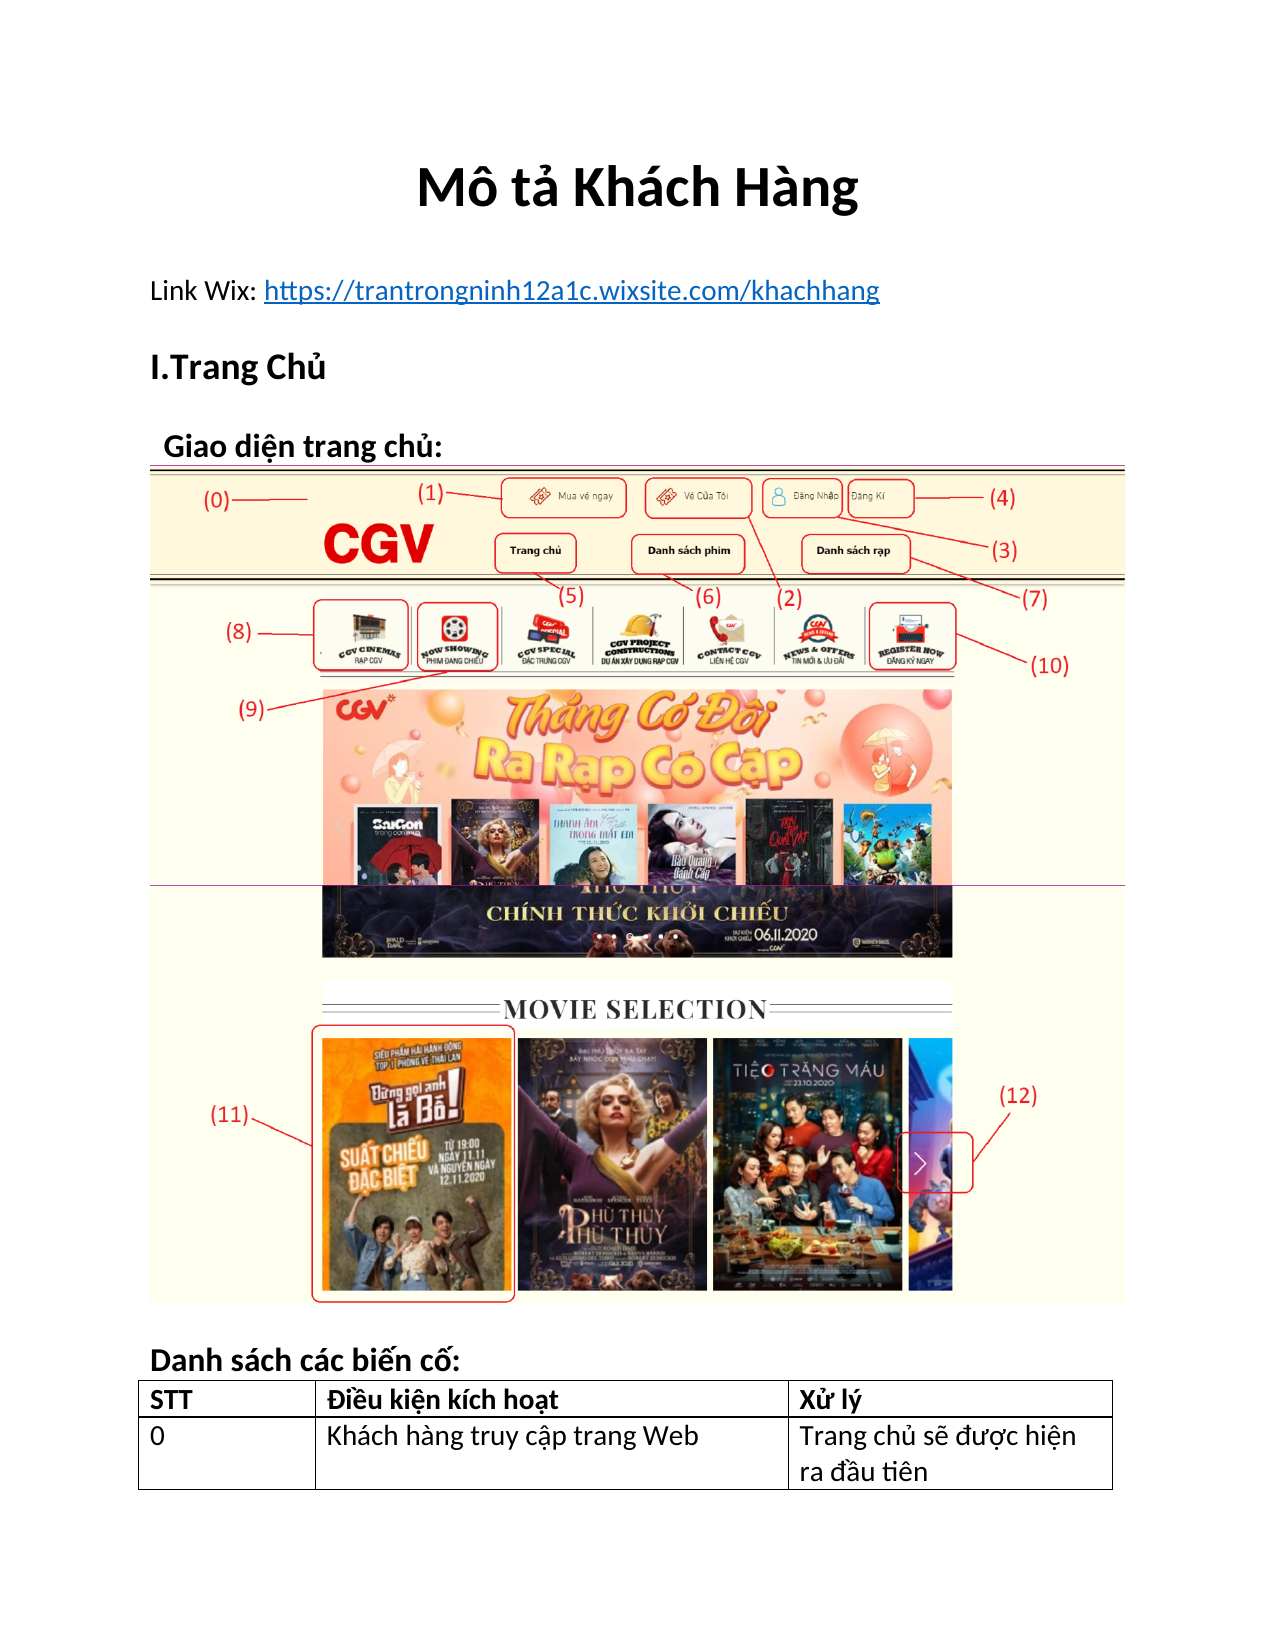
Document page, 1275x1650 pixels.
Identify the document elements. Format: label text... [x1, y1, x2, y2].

picture [150, 465, 1125, 1304]
text Mô tả Khách Hàng [150, 150, 1125, 221]
table_cell Khách hàng truy cập trang Web [316, 1418, 788, 1489]
text Giao diện trang chủ: [150, 425, 1125, 465]
table_cell 0 [139, 1418, 315, 1489]
text Danh sách các biến cố: [150, 1339, 1125, 1380]
table_cell Trang chủ sẽ được hiện ra đầu tiên [789, 1418, 1112, 1489]
text Link Wix: https://trantrongninh12a1c.wixsite.com/khachhang [150, 272, 1125, 308]
table_header Điều kiện kích hoạt [316, 1381, 788, 1416]
text I.Trang Chủ [150, 343, 1125, 389]
table_header STT [139, 1381, 315, 1416]
table_header Xử lý [789, 1381, 1112, 1416]
